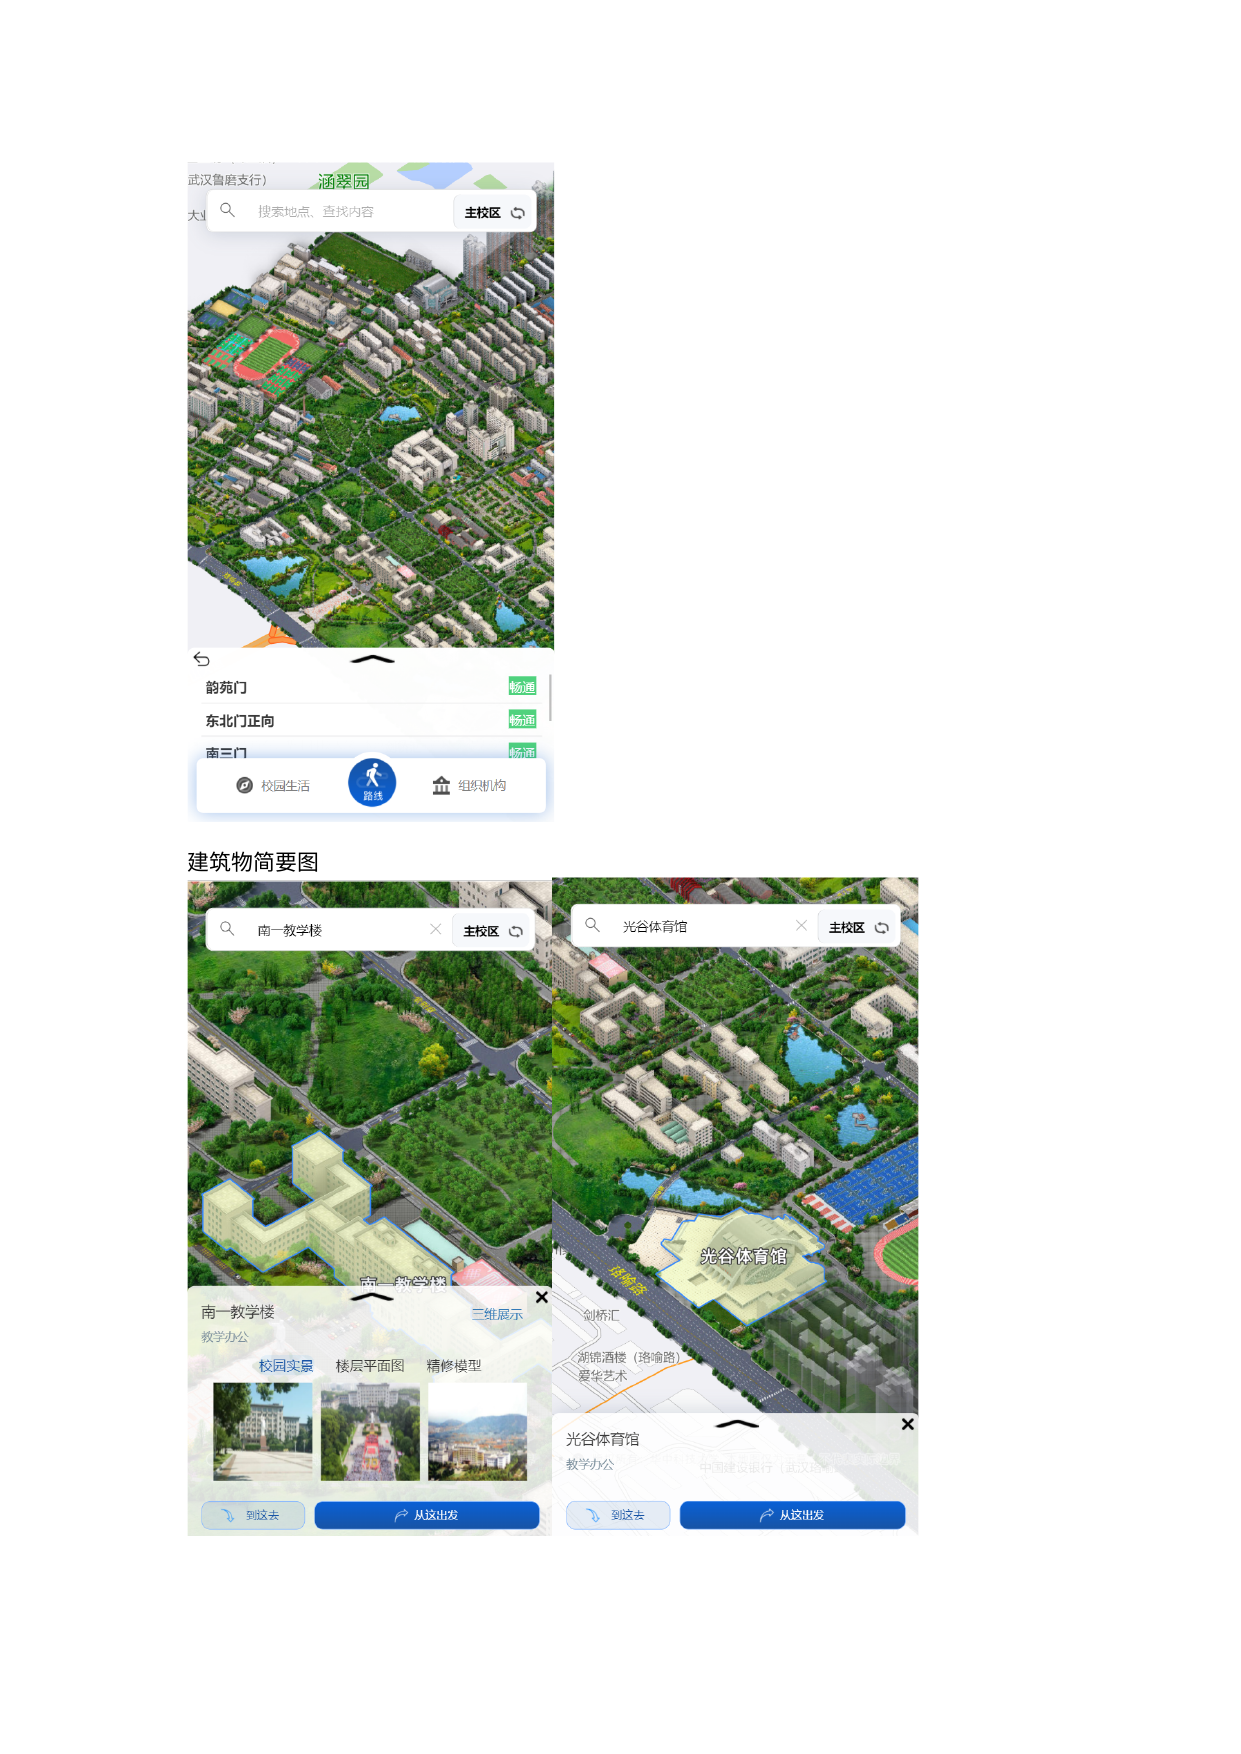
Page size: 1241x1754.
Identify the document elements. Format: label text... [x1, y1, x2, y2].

picture [187, 877, 919, 1536]
picture [187, 162, 555, 822]
text 建筑物简要图 [187, 844, 1053, 877]
